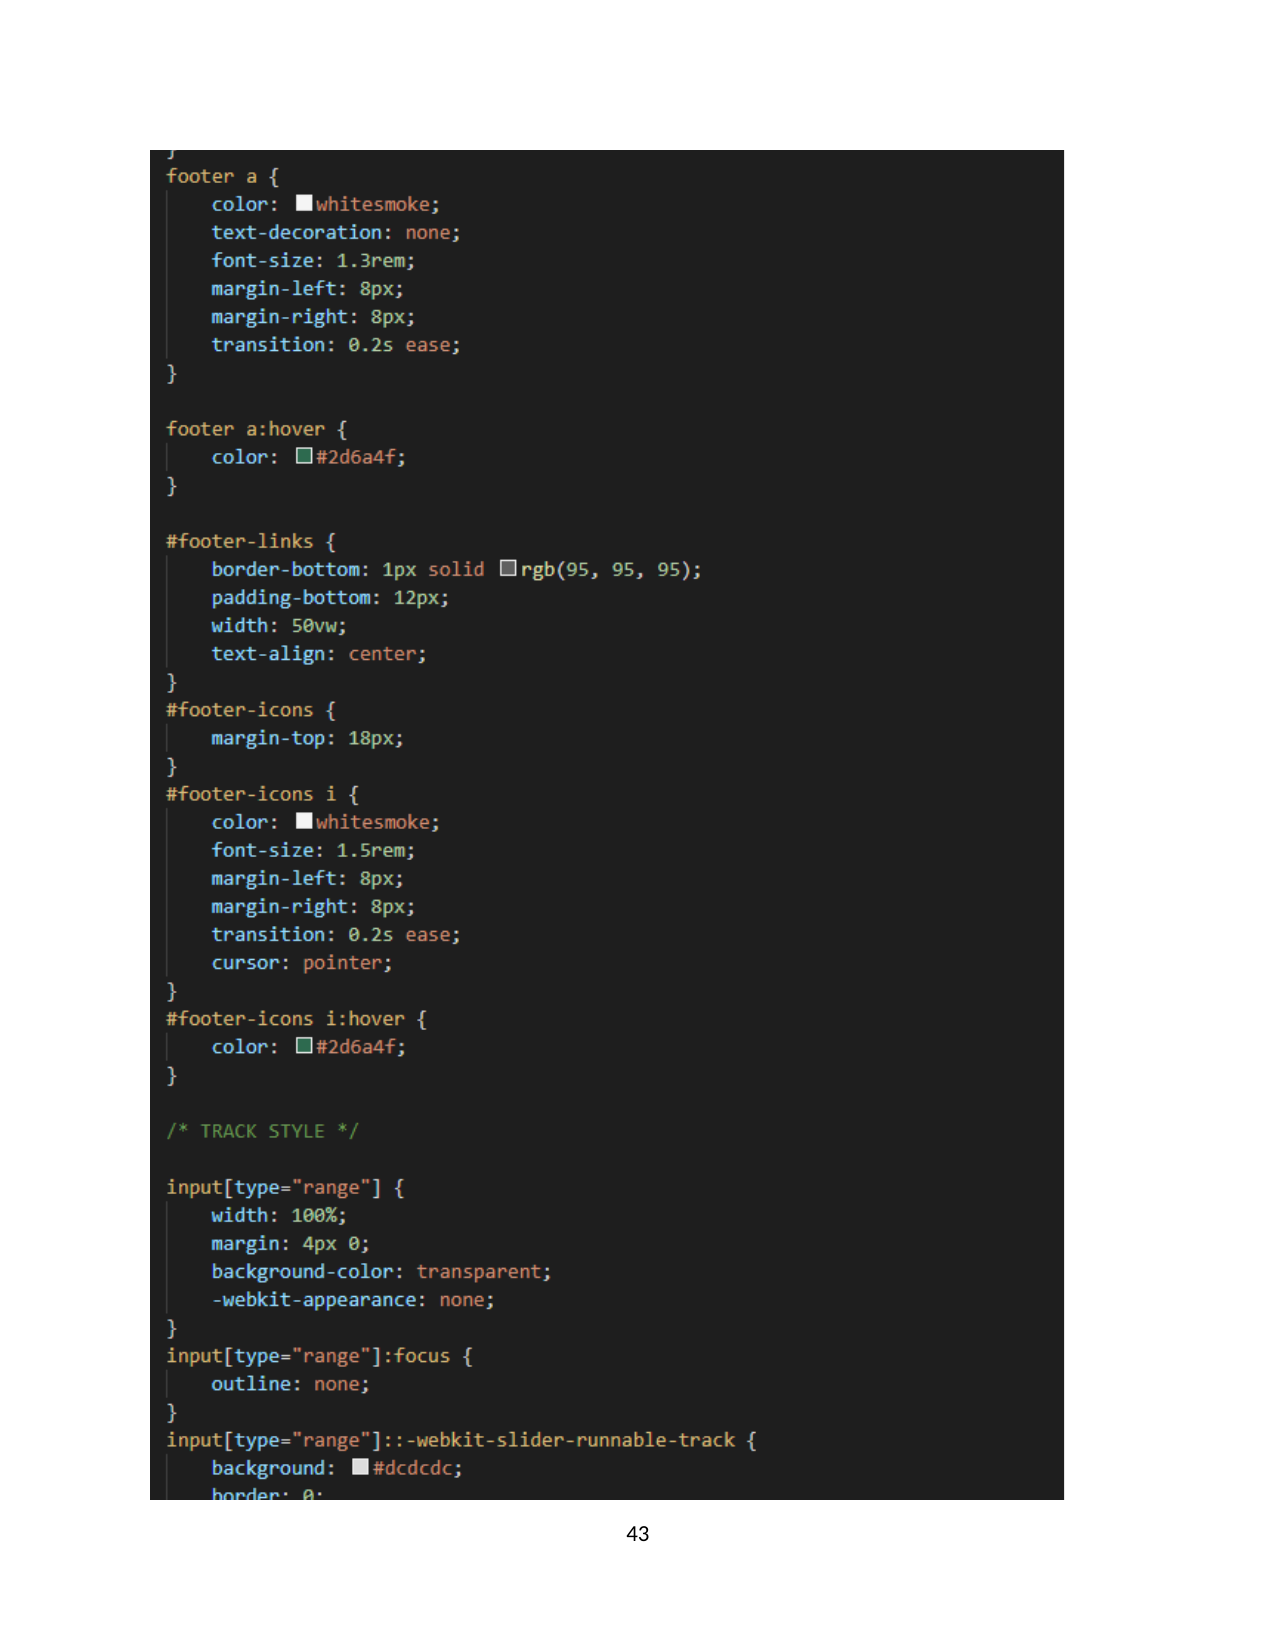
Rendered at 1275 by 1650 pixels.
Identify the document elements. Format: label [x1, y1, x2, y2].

picture [150, 150, 1065, 1500]
